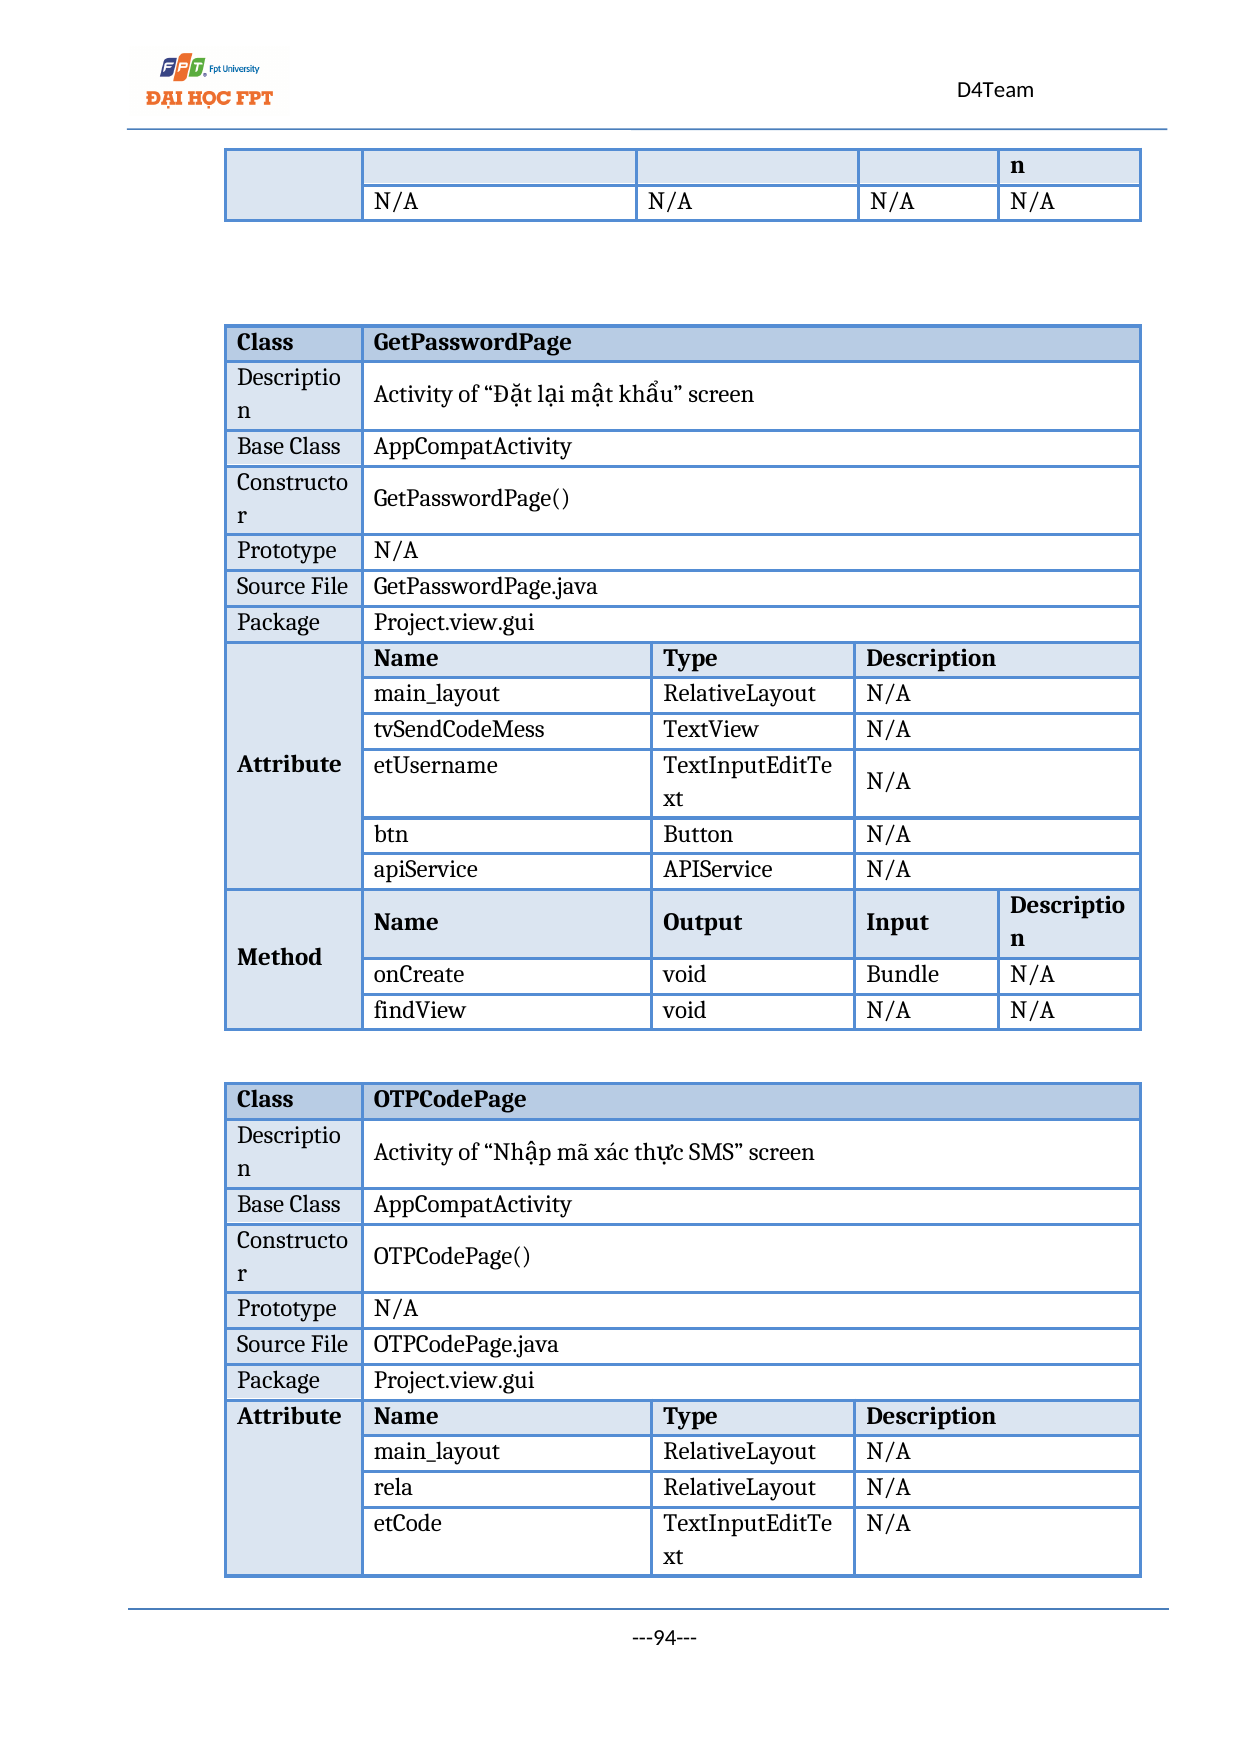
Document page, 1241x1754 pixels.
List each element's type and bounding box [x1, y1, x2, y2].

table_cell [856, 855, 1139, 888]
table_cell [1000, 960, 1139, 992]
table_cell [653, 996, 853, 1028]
picture [129, 46, 290, 116]
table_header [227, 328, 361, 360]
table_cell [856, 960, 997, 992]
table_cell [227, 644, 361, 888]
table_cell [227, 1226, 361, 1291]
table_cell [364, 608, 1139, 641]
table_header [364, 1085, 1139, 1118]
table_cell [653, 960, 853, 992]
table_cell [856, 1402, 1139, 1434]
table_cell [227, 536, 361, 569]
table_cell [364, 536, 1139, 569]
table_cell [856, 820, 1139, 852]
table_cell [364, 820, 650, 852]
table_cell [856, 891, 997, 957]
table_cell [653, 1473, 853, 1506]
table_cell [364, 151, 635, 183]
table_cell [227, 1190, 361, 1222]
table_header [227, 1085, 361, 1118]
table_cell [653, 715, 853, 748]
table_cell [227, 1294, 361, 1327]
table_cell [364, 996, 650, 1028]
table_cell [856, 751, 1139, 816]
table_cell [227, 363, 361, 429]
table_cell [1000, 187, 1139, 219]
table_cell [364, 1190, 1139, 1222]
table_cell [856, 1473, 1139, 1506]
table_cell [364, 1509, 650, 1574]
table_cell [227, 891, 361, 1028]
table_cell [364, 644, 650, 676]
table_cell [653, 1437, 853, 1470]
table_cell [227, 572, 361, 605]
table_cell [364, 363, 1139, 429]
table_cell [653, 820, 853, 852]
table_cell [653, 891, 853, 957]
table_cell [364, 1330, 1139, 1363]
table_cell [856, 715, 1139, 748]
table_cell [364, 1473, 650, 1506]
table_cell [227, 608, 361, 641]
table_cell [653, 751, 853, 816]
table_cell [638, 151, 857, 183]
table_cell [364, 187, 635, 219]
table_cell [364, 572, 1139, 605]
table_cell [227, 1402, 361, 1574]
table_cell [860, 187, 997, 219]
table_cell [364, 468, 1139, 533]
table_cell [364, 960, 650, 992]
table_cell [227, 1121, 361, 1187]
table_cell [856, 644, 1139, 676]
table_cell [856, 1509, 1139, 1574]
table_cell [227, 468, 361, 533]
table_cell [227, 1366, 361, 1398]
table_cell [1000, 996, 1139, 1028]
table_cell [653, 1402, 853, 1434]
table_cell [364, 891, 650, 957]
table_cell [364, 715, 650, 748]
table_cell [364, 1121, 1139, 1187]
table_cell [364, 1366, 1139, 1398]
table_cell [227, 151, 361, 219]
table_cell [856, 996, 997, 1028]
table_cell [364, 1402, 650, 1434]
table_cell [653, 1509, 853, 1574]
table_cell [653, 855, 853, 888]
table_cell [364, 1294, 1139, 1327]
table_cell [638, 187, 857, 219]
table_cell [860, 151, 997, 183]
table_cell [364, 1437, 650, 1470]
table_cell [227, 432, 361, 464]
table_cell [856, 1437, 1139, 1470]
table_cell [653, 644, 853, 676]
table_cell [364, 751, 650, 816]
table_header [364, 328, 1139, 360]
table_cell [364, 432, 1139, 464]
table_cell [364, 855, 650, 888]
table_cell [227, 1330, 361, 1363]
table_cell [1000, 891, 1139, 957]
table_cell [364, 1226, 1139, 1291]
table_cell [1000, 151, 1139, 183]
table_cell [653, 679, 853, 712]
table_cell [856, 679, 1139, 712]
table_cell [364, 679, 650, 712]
